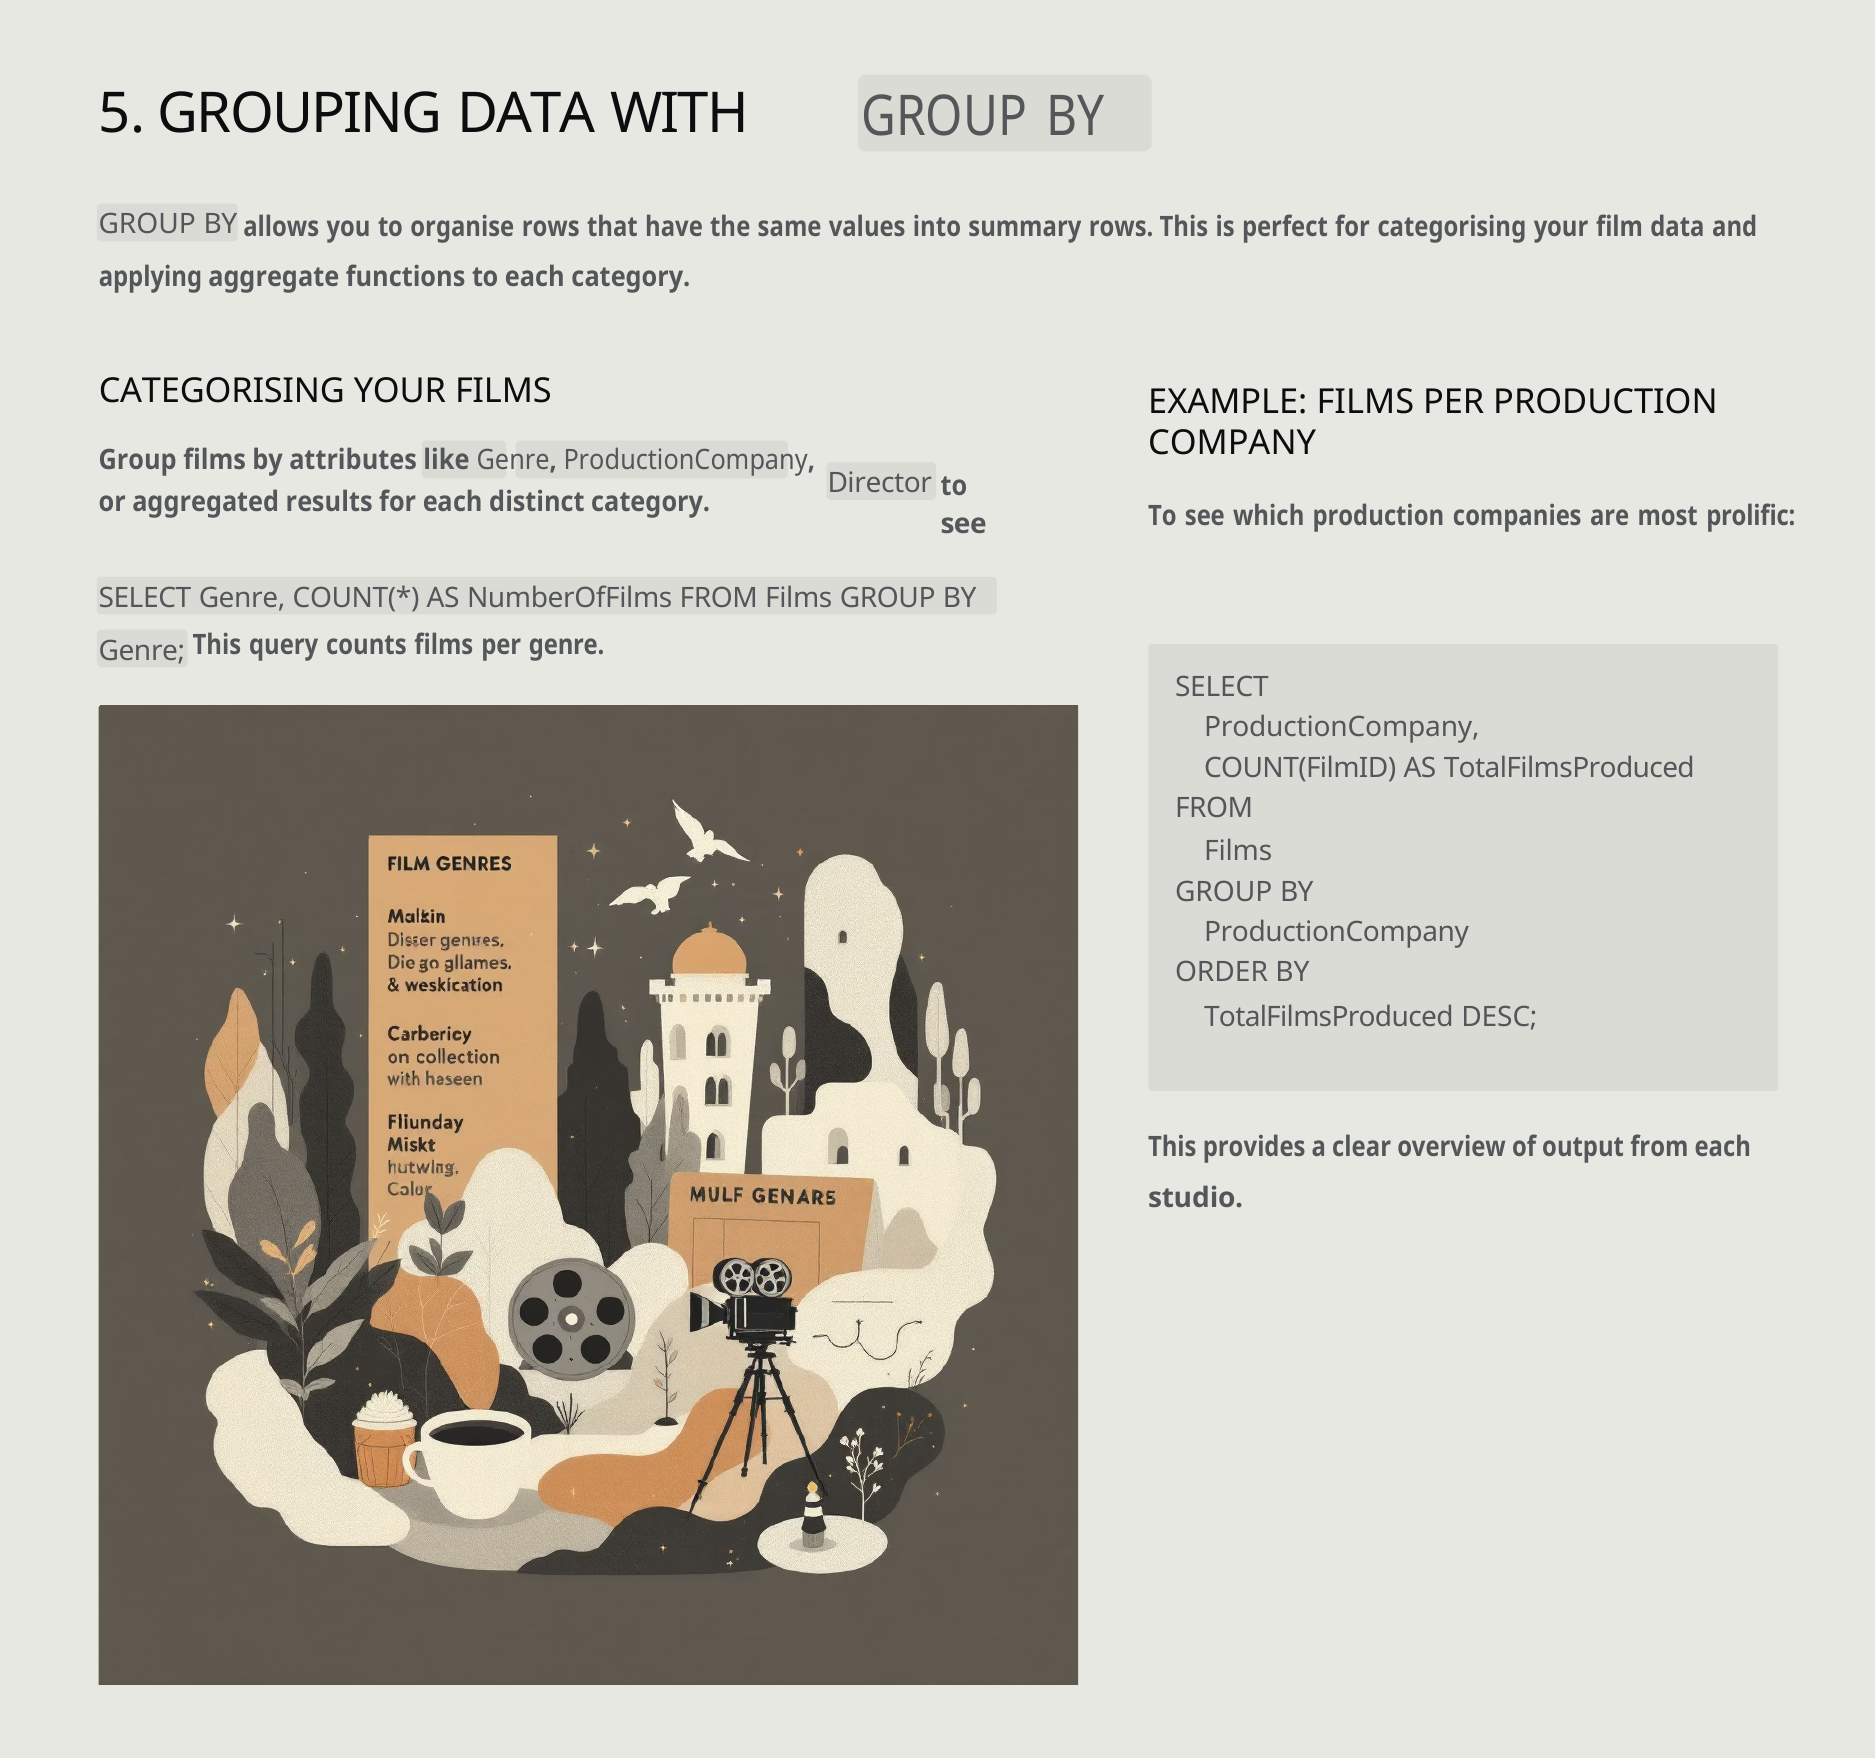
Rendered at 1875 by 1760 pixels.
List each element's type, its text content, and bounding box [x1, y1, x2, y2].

subtitle CATEGORISING YOUR FILMS [98, 365, 825, 412]
subtitle EXAMPLE: FILMS PER PRODUCTION COMPANY [1148, 380, 1773, 464]
text This query counts films per genre. [192, 624, 1082, 662]
text This provides a clear overview of output from each studio. [1148, 1127, 1773, 1216]
subtitle GROUPING DATA WITH [98, 72, 1875, 149]
text to see [940, 465, 1012, 542]
text Group films by attributes like Genre, ProductionCompany, or aggregated results for each distinct category. [98, 439, 825, 520]
text allows you to organise rows that have the same values into summary rows. This is perfect for categorising your film data and applying aggregate functions to each category. [98, 207, 1781, 295]
picture [98, 704, 1079, 1685]
text To see which production companies are most prolific: [1148, 496, 1875, 534]
